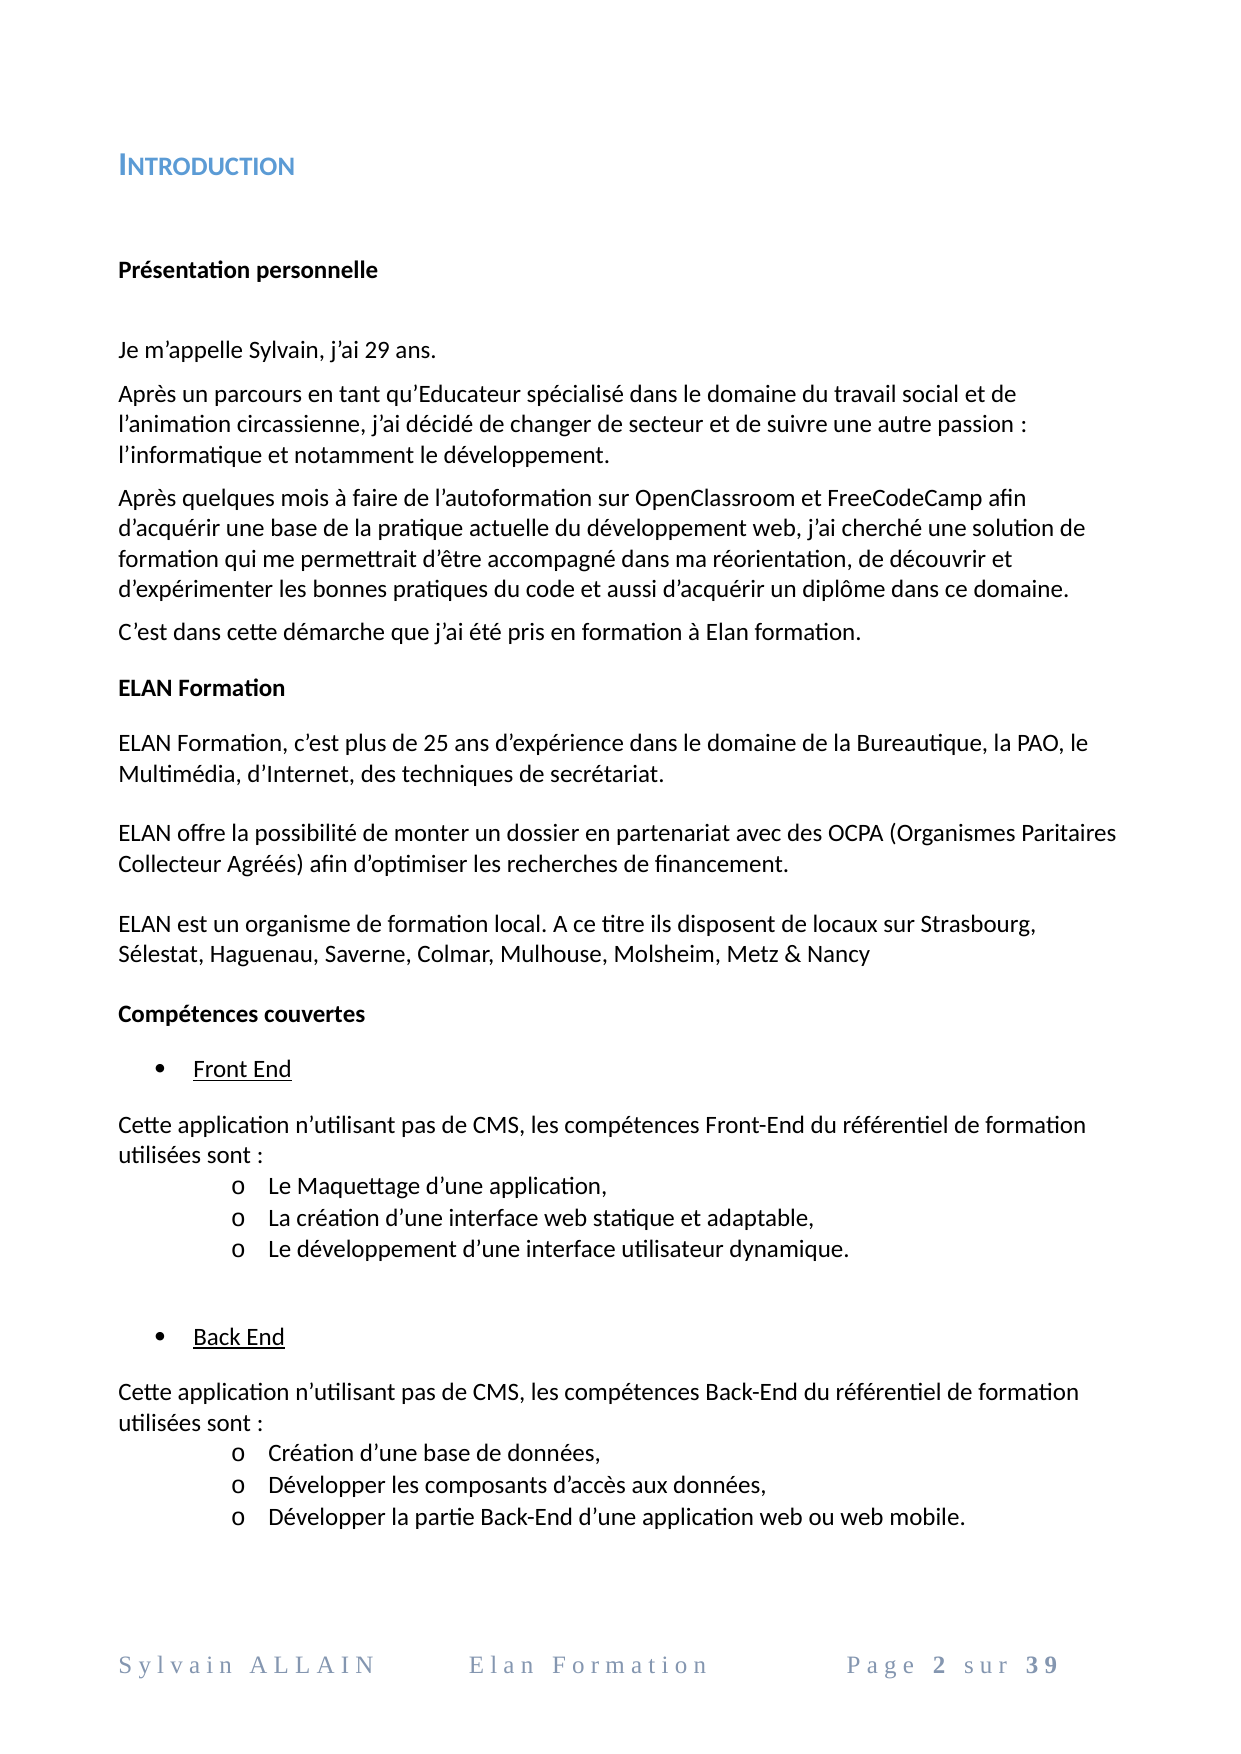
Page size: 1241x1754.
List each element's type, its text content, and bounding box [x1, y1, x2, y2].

list Front End [156, 1053, 1122, 1084]
list Le développement d’une interface utilisateur dynamique. [231, 1234, 1122, 1265]
text Je m’appelle Sylvain, j’ai 29 ans. [118, 335, 1122, 365]
text C’est dans cette démarche que j’ai été pris en formation à Elan formation. [118, 616, 1122, 647]
text Après quelques mois à faire de l’autoformation sur OpenClassroom et FreeCodeCamp afin d’acquérir une base de la pratique actuelle du développement web, j’ai cherché une solution de formation qui me permettrait d’être accompagné dans ma réorientation, de découvrir et d’expérimenter les bonnes pratiques du code et aussi d’acquérir un diplôme dans ce domaine. [118, 482, 1122, 604]
text ELAN Formation [118, 672, 1122, 702]
list Le Maquettage d’une application, [231, 1170, 1122, 1202]
list Création d’une base de données, [231, 1437, 1122, 1469]
text Après un parcours en tant qu’Educateur spécialisé dans le domaine du travail social et de l’animation circassienne, j’ai décidé de changer de secteur et de suivre une autre passion : l’informatique et notamment le développement. [118, 378, 1122, 469]
text ELAN Formation, c’est plus de 25 ans d’expérience dans le domaine de la Bureautique, la PAO, le Multimédia, d’Internet, des techniques de secrétariat. [118, 727, 1122, 788]
text Introduction [118, 143, 1122, 184]
text Compétences couvertes [118, 998, 1122, 1028]
text ELAN offre la possibilité de monter un dossier en partenariat avec des OCPA (Organismes Paritaires Collecteur Agréés) afin d’optimiser les recherches de financement. [118, 818, 1122, 879]
text Cette application n’utilisant pas de CMS, les compétences Back-End du référentiel de formation utilisées sont : [118, 1376, 1122, 1437]
text Cette application n’utilisant pas de CMS, les compétences Front-End du référentiel de formation utilisées sont : [118, 1109, 1122, 1170]
list Développer les composants d’accès aux données, [231, 1469, 1122, 1501]
text Présentation personnelle [118, 254, 1122, 285]
text ELAN est un organisme de formation local. A ce titre ils disposent de locaux sur Strasbourg, Sélestat, Haguenau, Saverne, Colmar, Mulhouse, Molsheim, Metz & Nancy [118, 908, 1122, 969]
list La création d’une interface web statique et adaptable, [231, 1202, 1122, 1234]
list Back End [156, 1321, 1122, 1351]
list Développer la partie Back-End d’une application web ou web mobile. [231, 1501, 1122, 1533]
